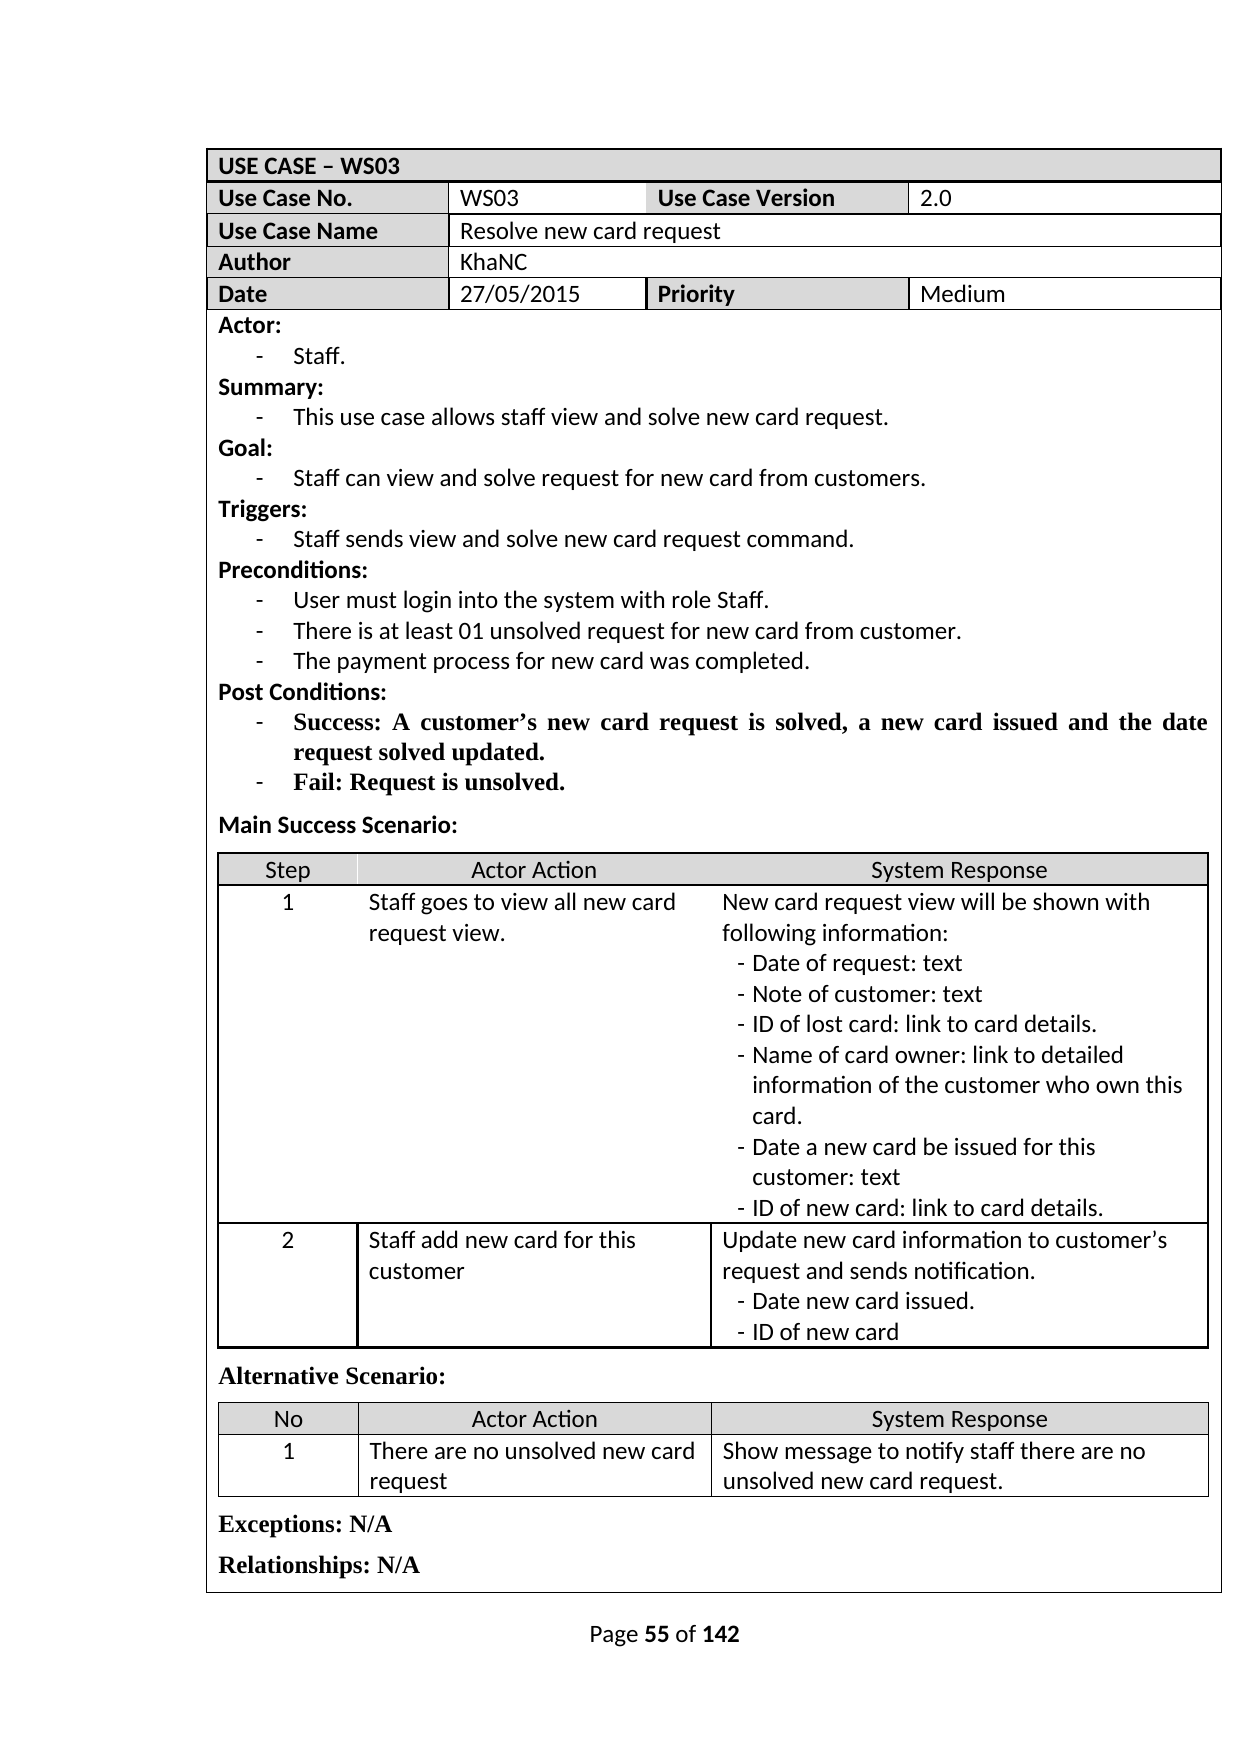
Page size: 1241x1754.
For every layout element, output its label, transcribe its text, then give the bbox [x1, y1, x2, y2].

table_cell Resolve new card request [450, 215, 1220, 246]
table_cell Use Case Name [208, 214, 448, 246]
table_cell 27/05/2015 [450, 278, 645, 309]
table_cell Use Case Version [646, 183, 908, 213]
table_cell Use Case No. [207, 183, 448, 213]
table_cell Medium [910, 278, 1220, 309]
table_cell 2.0 [909, 183, 1221, 213]
table_cell WS03 [449, 183, 646, 213]
table_cell Author [207, 247, 448, 277]
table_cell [207, 310, 1221, 1592]
table_cell Priority [648, 278, 908, 309]
table_header USE CASE – WS03 [208, 150, 1220, 180]
table_cell Date [208, 278, 448, 309]
table_cell KhaNC [449, 247, 1221, 277]
